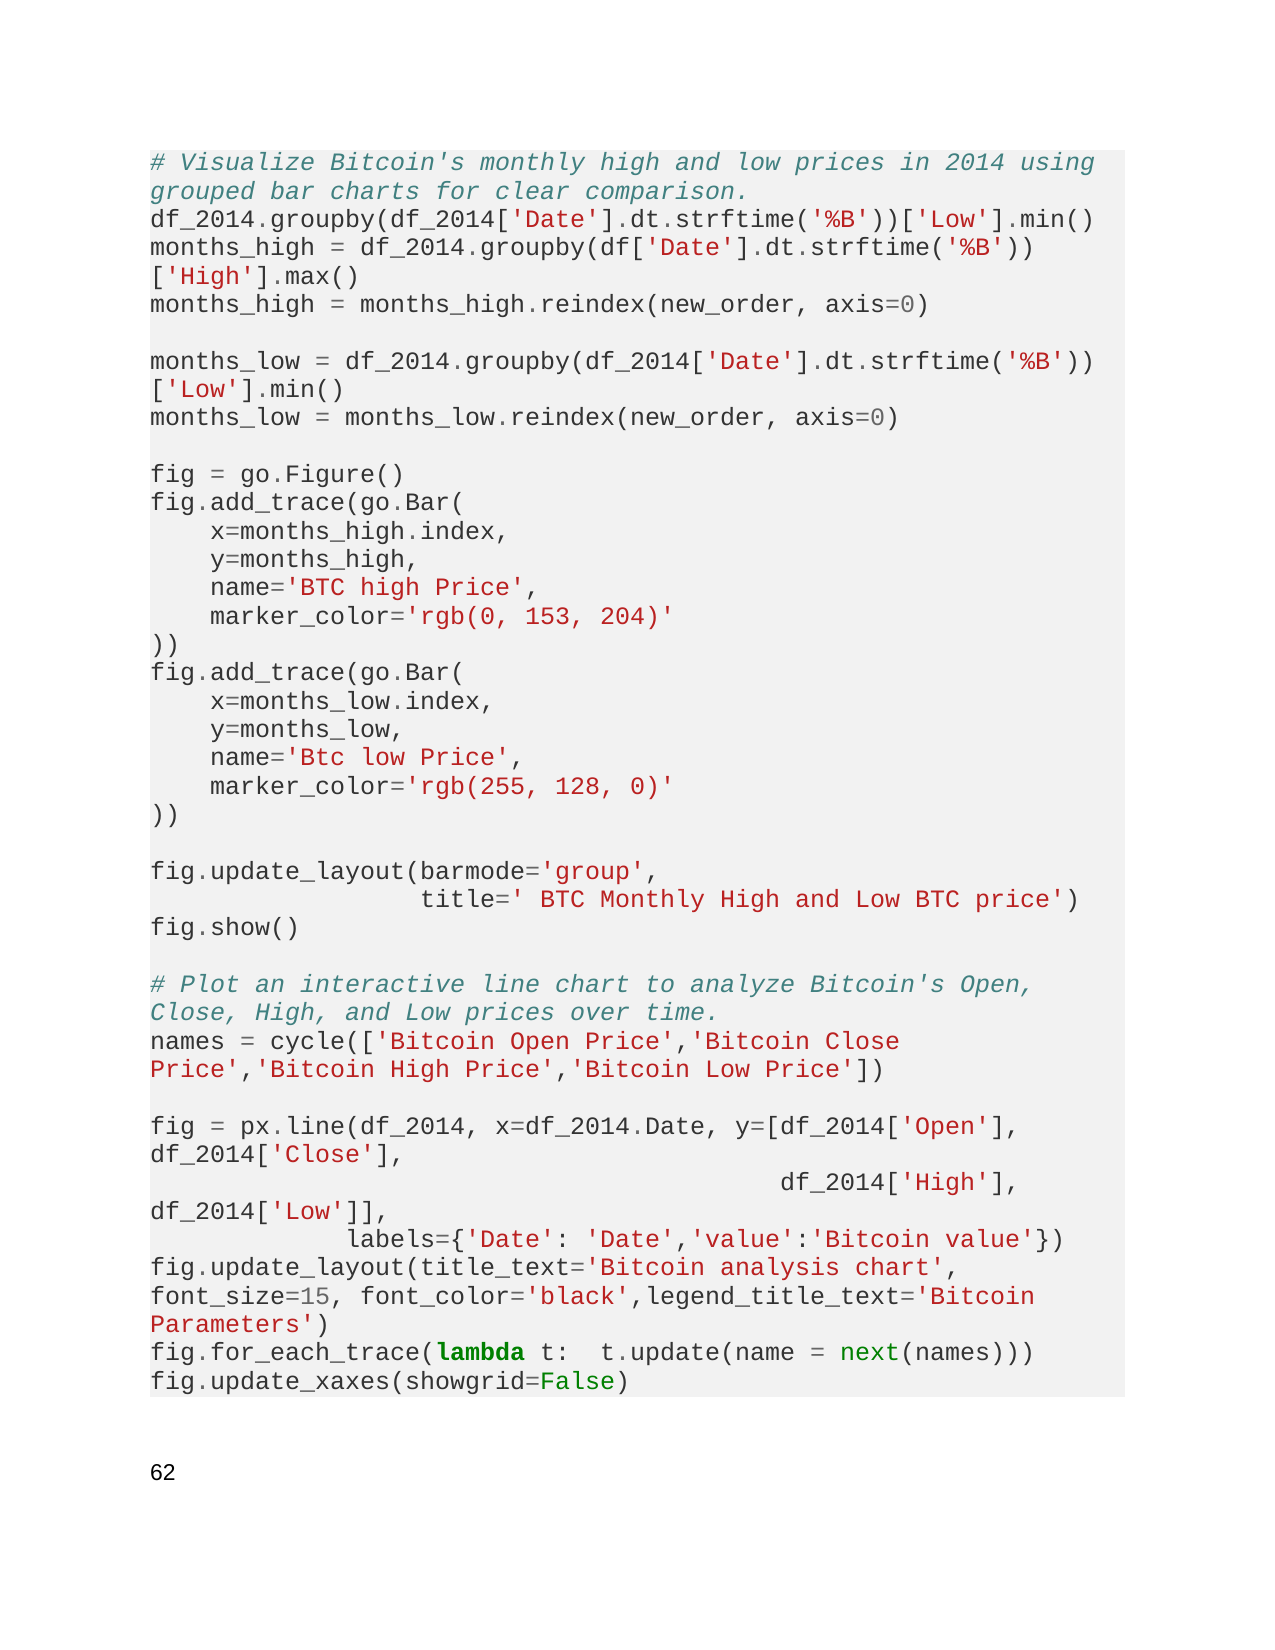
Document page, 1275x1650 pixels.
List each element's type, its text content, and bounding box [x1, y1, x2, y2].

text marker_color='rgb(255, 128, 0)' [150, 773, 1125, 802]
text df_2014.groupby(df_2014['Date'].dt.strftime('%B'))['Low'].min() [150, 207, 1125, 235]
text df_2014['High'], df_2014['Low']], [150, 1170, 1125, 1227]
text title=' BTC Monthly High and Low BTC price') [150, 887, 1125, 915]
text names = cycle(['Bitcoin Open Price','Bitcoin Close Price','Bitcoin High Price','Bitcoin Low Price']) [150, 1028, 1125, 1085]
text fig.for_each_trace(lambda t: t.update(name = next(names))) [150, 1340, 1125, 1368]
text fig.add_trace(go.Bar( [150, 660, 1125, 688]
text x=months_high.index, [150, 518, 1125, 547]
text fig.show() [150, 915, 1125, 943]
text y=months_low, [150, 717, 1125, 745]
text fig.update_xaxes(showgrid=False) [150, 1368, 1125, 1397]
text fig.update_layout(title_text='Bitcoin analysis chart', font_size=15, font_color='black',legend_title_text='Bitcoin Parameters') [150, 1255, 1125, 1340]
text name='BTC high Price', [150, 575, 1125, 603]
text fig = go.Figure() [150, 462, 1125, 490]
text months_high = df_2014.groupby(df['Date'].dt.strftime('%B'))['High'].max() [150, 235, 1125, 292]
text months_high = months_high.reindex(new_order, axis=0) [150, 292, 1125, 320]
text months_low = months_low.reindex(new_order, axis=0) [150, 405, 1125, 433]
text fig.add_trace(go.Bar( [150, 490, 1125, 518]
text name='Btc low Price', [150, 745, 1125, 773]
text y=months_high, [150, 547, 1125, 575]
text )) [150, 632, 1125, 660]
text )) [150, 802, 1125, 830]
text marker_color='rgb(0, 153, 204)' [150, 603, 1125, 632]
text # Plot an interactive line chart to analyze Bitcoin's Open, Close, High, and Low prices over time. [150, 972, 1125, 1028]
text x=months_low.index, [150, 688, 1125, 717]
text fig.update_layout(barmode='group', [150, 858, 1125, 887]
text fig = px.line(df_2014, x=df_2014.Date, y=[df_2014['Open'], df_2014['Close'], [150, 1113, 1125, 1170]
text months_low = df_2014.groupby(df_2014['Date'].dt.strftime('%B'))['Low'].min() [150, 348, 1125, 405]
text labels={'Date': 'Date','value':'Bitcoin value'}) [150, 1227, 1125, 1255]
text # Visualize Bitcoin's monthly high and low prices in 2014 using grouped bar charts for clear comparison. [150, 150, 1125, 207]
